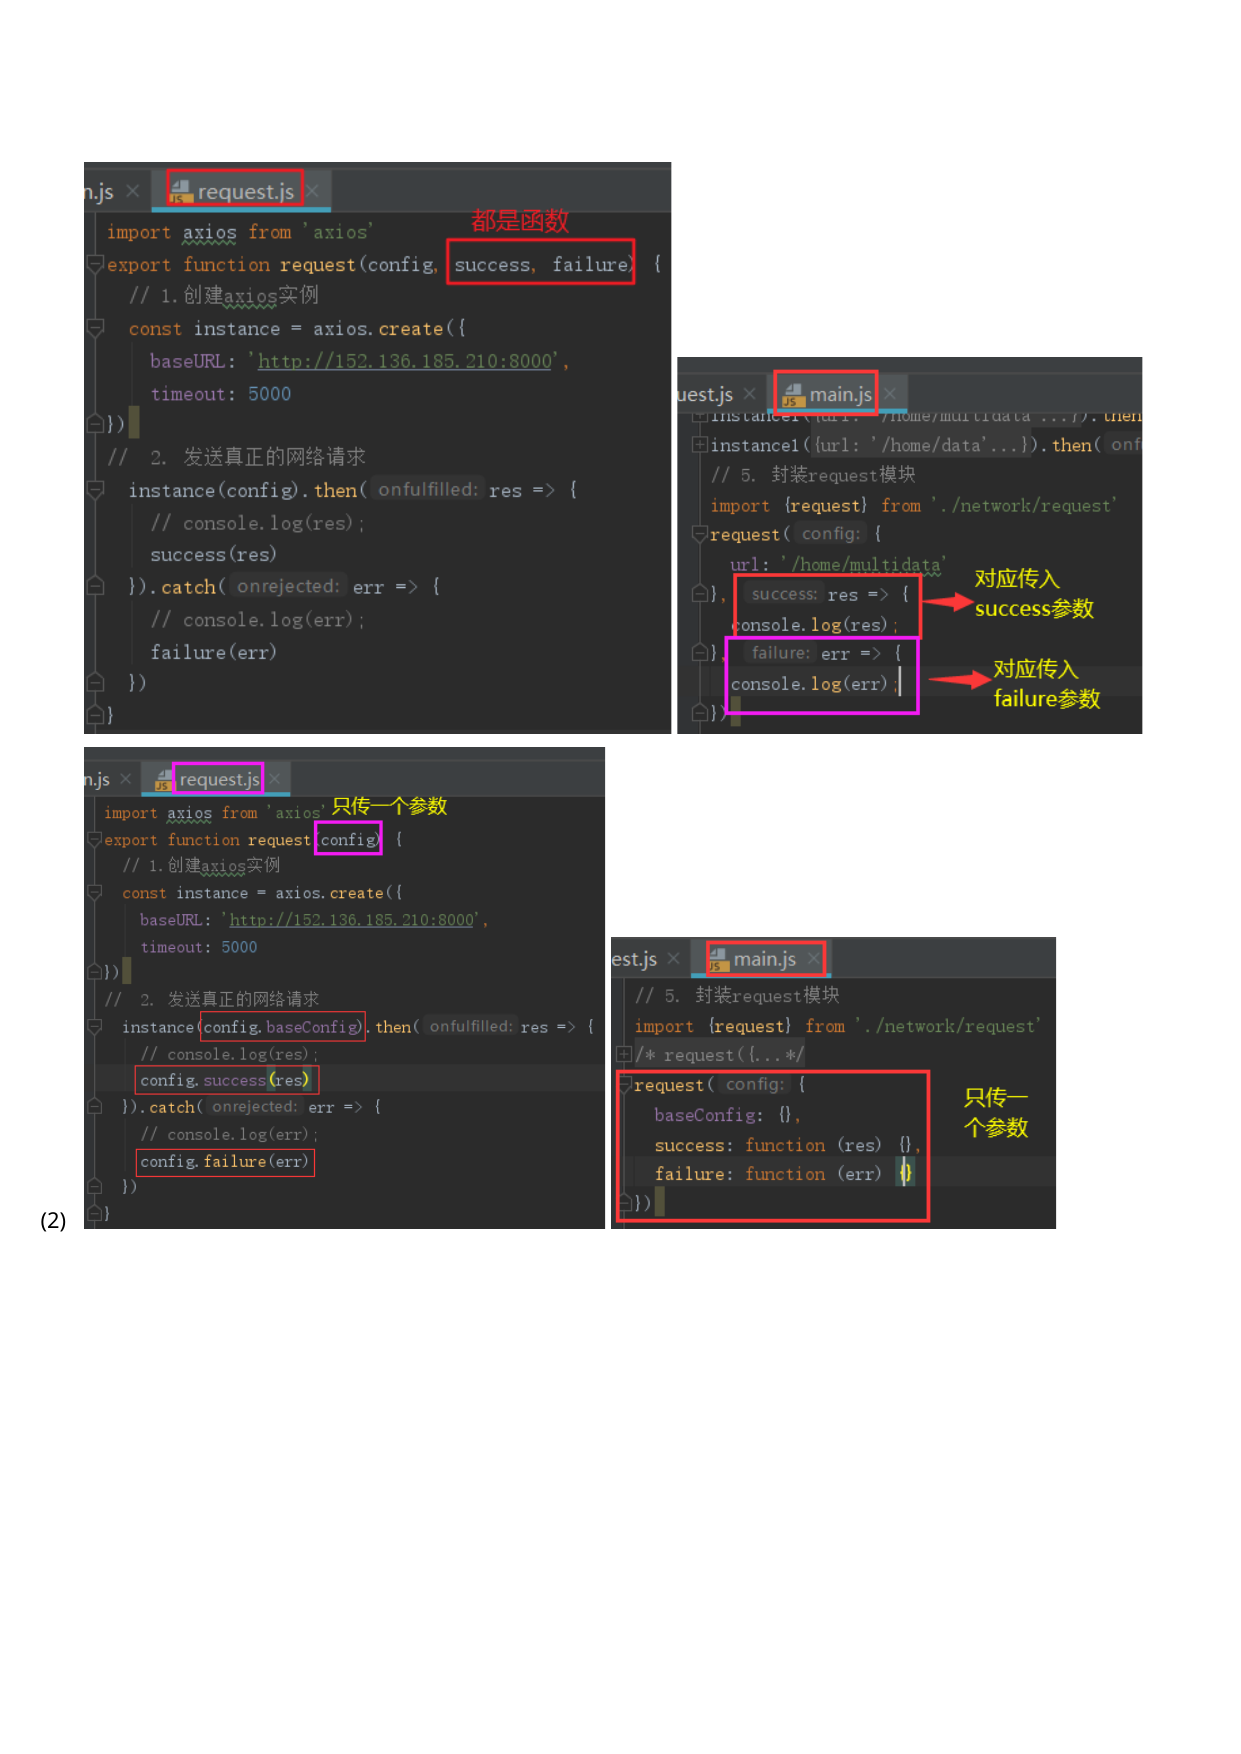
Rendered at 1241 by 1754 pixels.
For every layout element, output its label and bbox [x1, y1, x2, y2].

picture [84, 162, 672, 734]
picture [611, 937, 1057, 1229]
picture [677, 357, 1143, 734]
picture [84, 747, 606, 1229]
